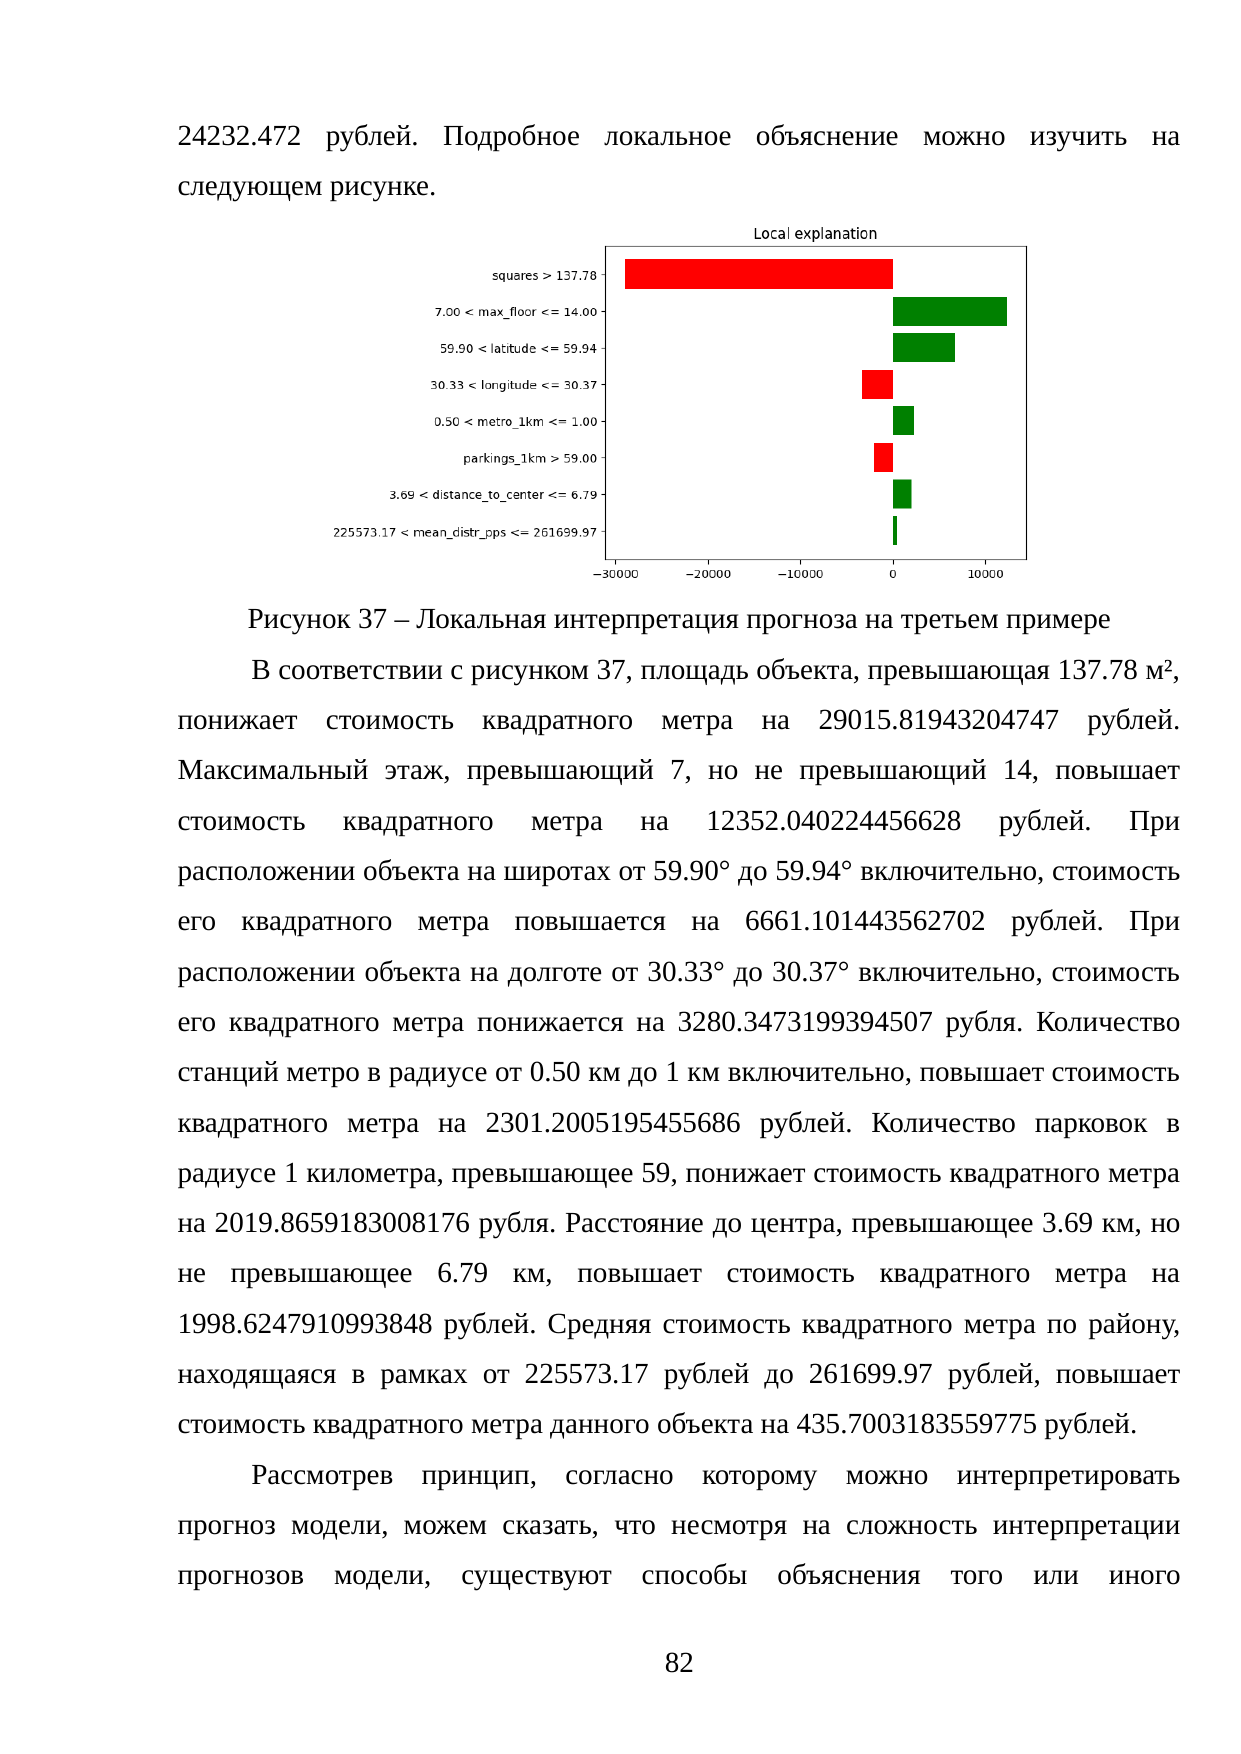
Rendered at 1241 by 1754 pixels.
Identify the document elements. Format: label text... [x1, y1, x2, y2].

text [177, 1457, 1181, 1591]
picture [324, 218, 1034, 588]
text В соответствии с рисунком 37, площадь объекта, превышающая 137.78 м², понижает стоимость квадратного метра на 29015.81943204747 рублей. Максимальный этаж, превышающий 7, но не превышающий 14, повышает стоимость квадратного метра на 12352.040224456628 рублей. При расположении объекта на широтах от 59.90° до 59.94° включительно, стоимость его квадратного метра повышается на 6661.101443562702 рублей. При расположении объекта на долготе от 30.33° до 30.37° включительно, стоимость его квадратного метра понижается на 3280.3473199394507 рубля. Количество станций метро в радиусе от 0.50 км до 1 км включительно, повышает стоимость квадратного метра на 2301.2005195455686 рублей. Количество парковок в радиусе 1 километра, превышающее 59, понижает стоимость квадратного метра на 2019.8659183008176 рубля. Расстояние до центра, превышающее 3.69 км, но не превышающее 6.79 км, повышает стоимость квадратного метра на 1998.6247910993848 рублей. Средняя стоимость квадратного метра по району, находящаяся в рамках от 225573.17 рублей до 261699.97 рублей, повышает стоимость квадратного метра данного объекта на 435.7003183559775 рублей. [177, 652, 1181, 1440]
text Рисунок 37 – Локальная интерпретация прогноза на третьем примере [177, 602, 1181, 635]
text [177, 118, 1181, 202]
